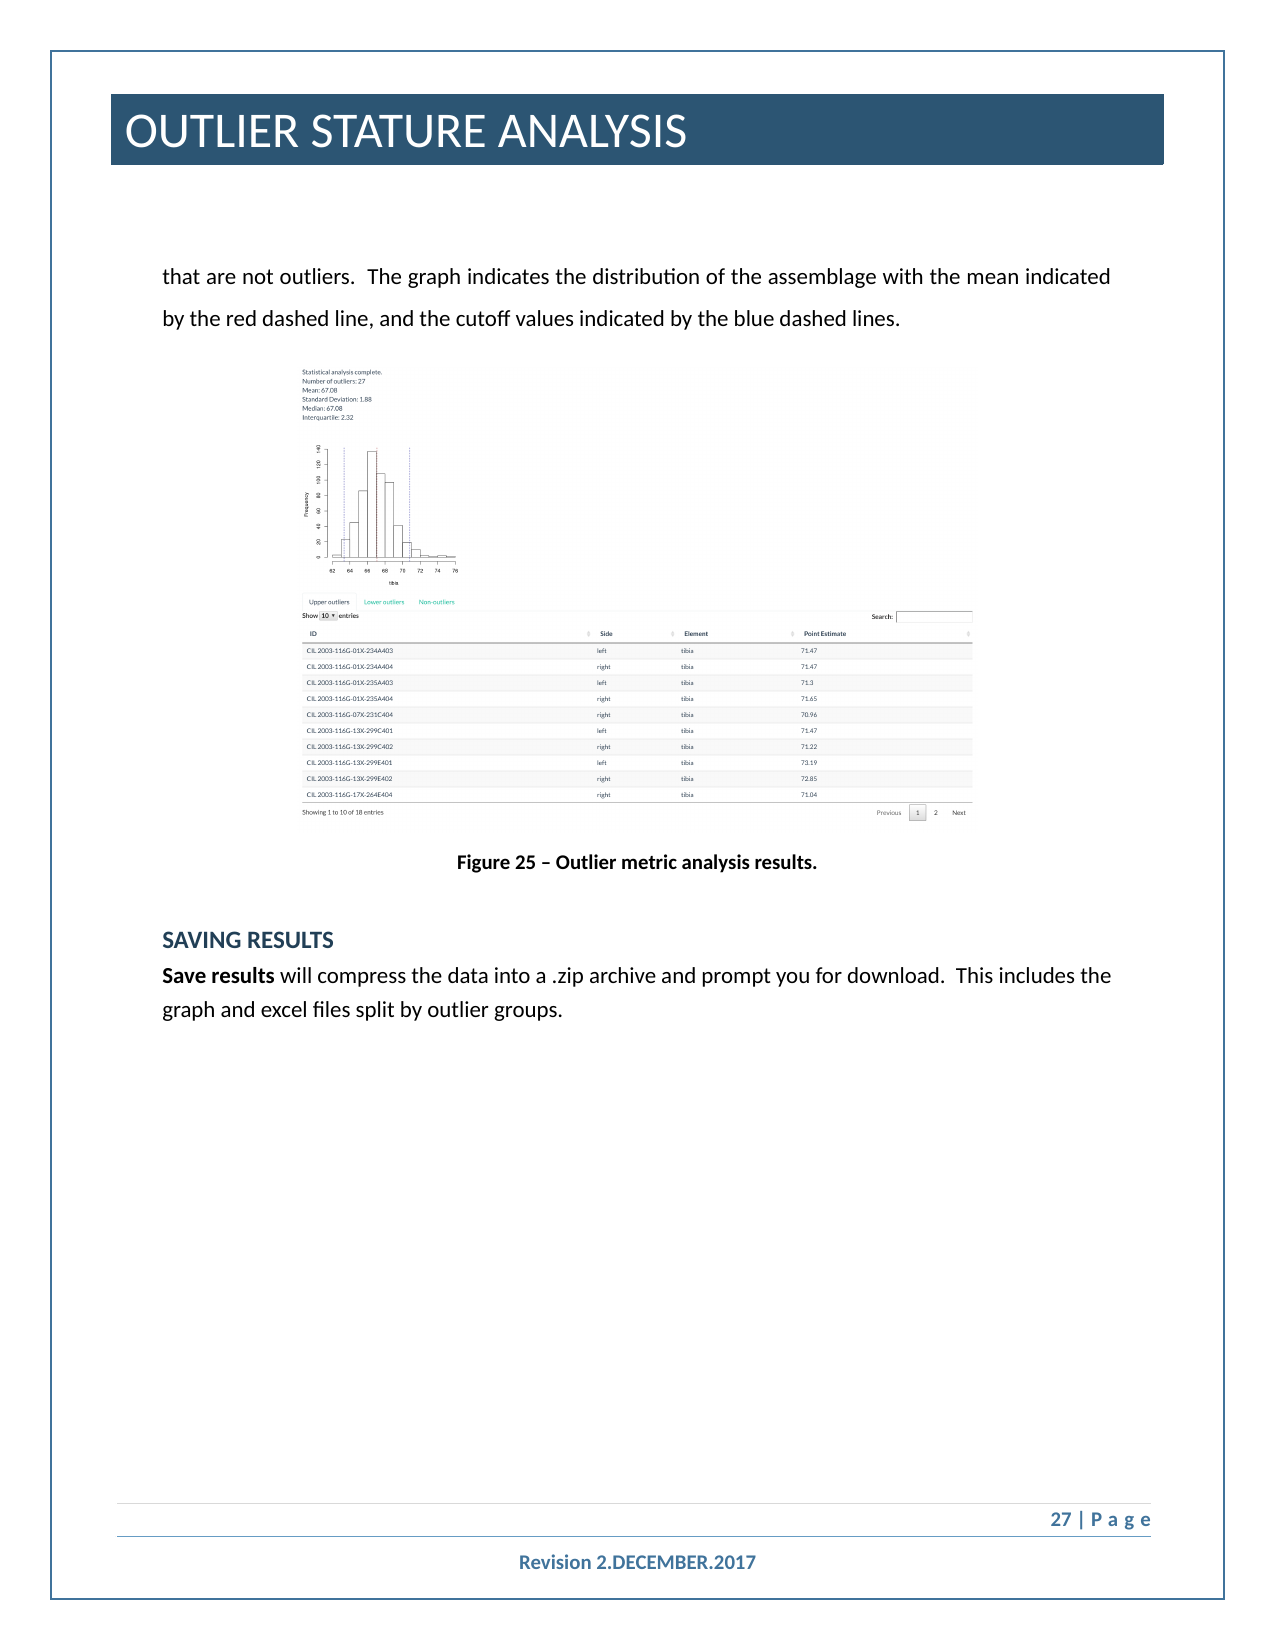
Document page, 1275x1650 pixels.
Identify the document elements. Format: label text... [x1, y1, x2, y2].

text Save results will compress the data into a .zip archive and prompt you for download. This includes the graph and excel files split by outlier groups. [162, 961, 1113, 1023]
subtitle saving results [162, 924, 1113, 955]
table_header [163, 363, 1112, 845]
table_cell Figure 25 – Outlier metric analysis results. [163, 845, 1112, 887]
picture [297, 367, 979, 833]
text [162, 262, 1113, 332]
